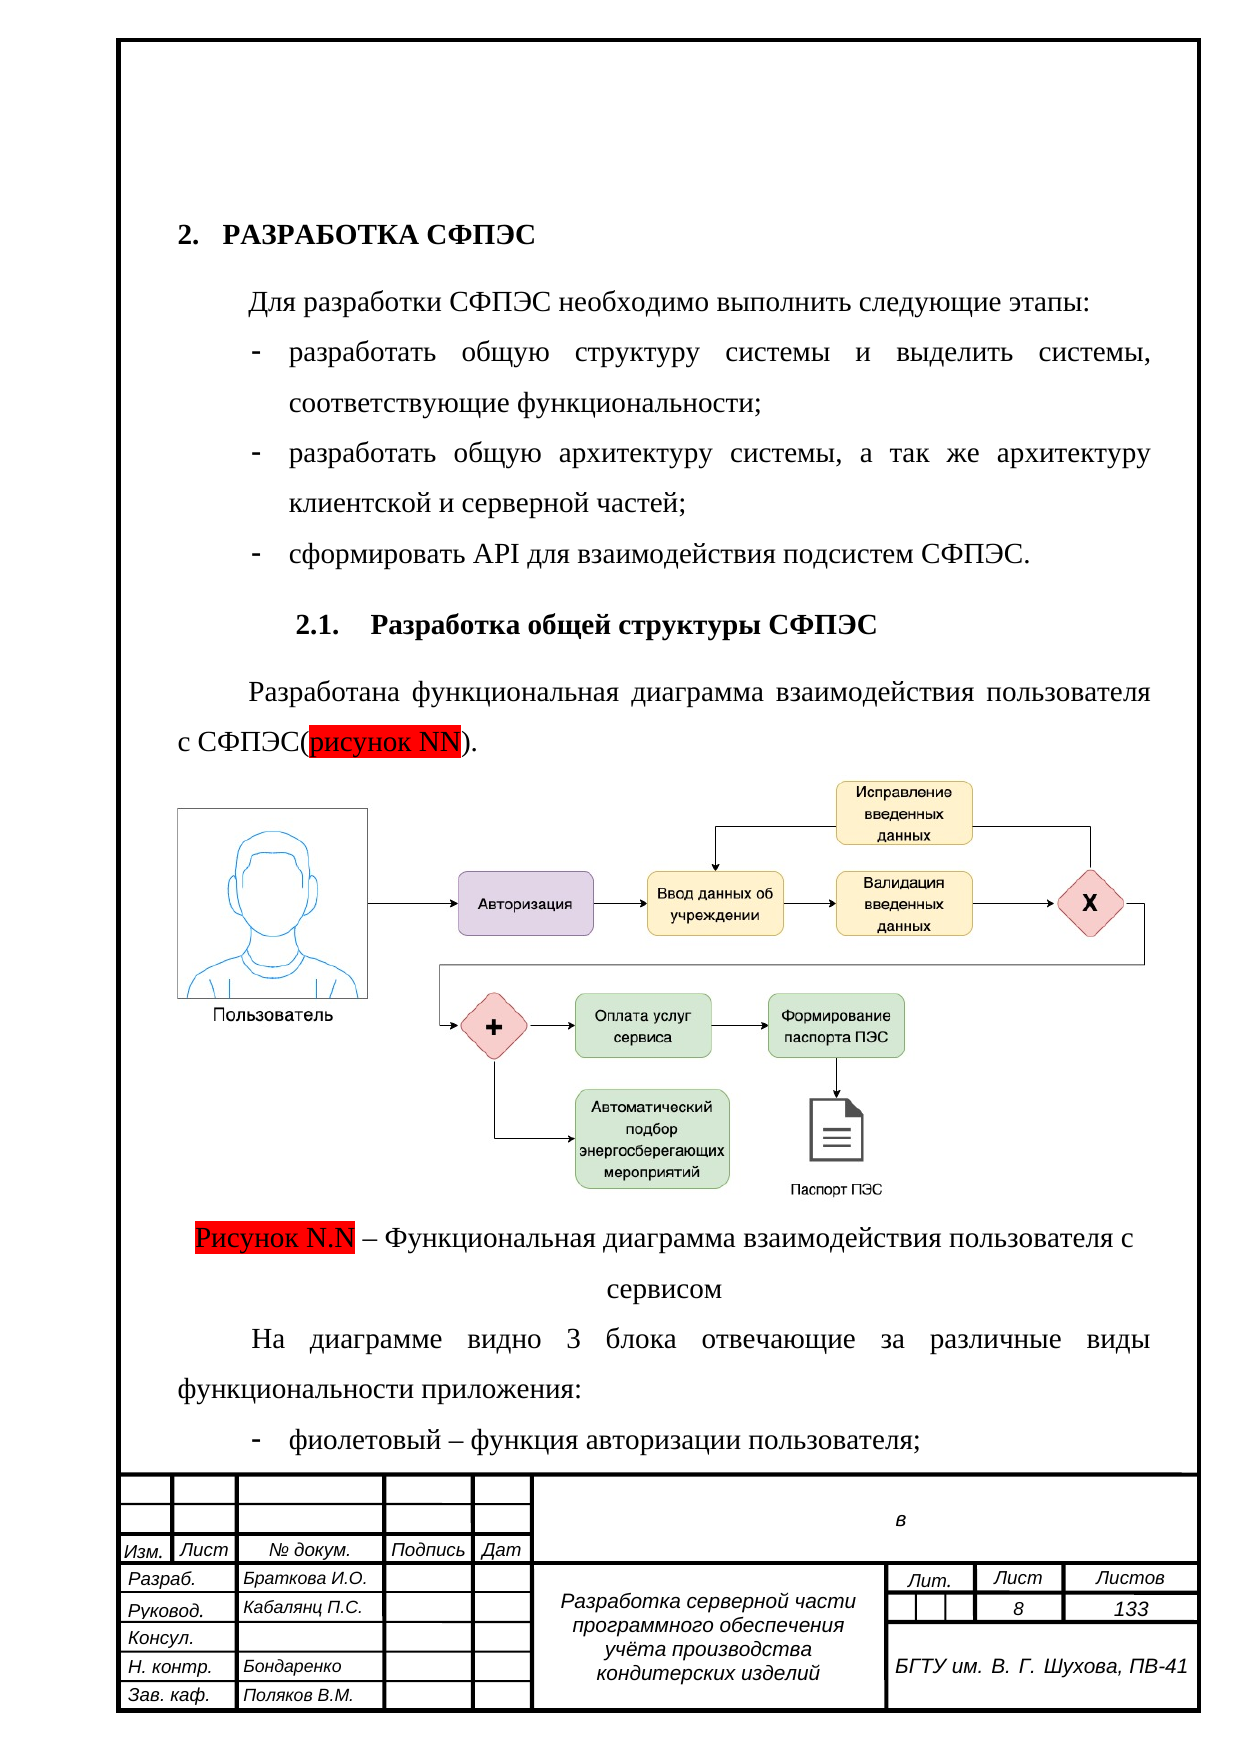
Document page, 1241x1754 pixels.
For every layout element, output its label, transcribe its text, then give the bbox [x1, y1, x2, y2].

text Рисунок N.N – Функциональная диаграмма взаимодействия пользователя с сервисом [177, 1221, 1152, 1304]
picture [177, 775, 1152, 1204]
subtitle Разработка общей структуры СФПЭС [295, 607, 1152, 641]
list разработать общую структуру системы и выделить системы, соответствующие функциональности; [251, 334, 1152, 418]
subtitle РАЗРАБОТКА СФПЭС [177, 217, 1152, 251]
list разработать общую архитектуру системы, а так же архитектуру клиентской и серверной частей; [251, 435, 1152, 519]
text Для разработки СФПЭС необходимо выполнить следующие этапы: [177, 284, 1152, 318]
text На диаграмме видно 3 блока отвечающие за различные виды функциональности приложения: [177, 1321, 1152, 1405]
list фиолетовый – функция авторизации пользователя; [251, 1422, 1152, 1456]
list сформировать API для взаимодействия подсистем СФПЭС. [251, 536, 1152, 569]
text Разработана функциональная диаграмма взаимодействия пользователя с СФПЭС(рисунок NN). [177, 674, 1152, 758]
